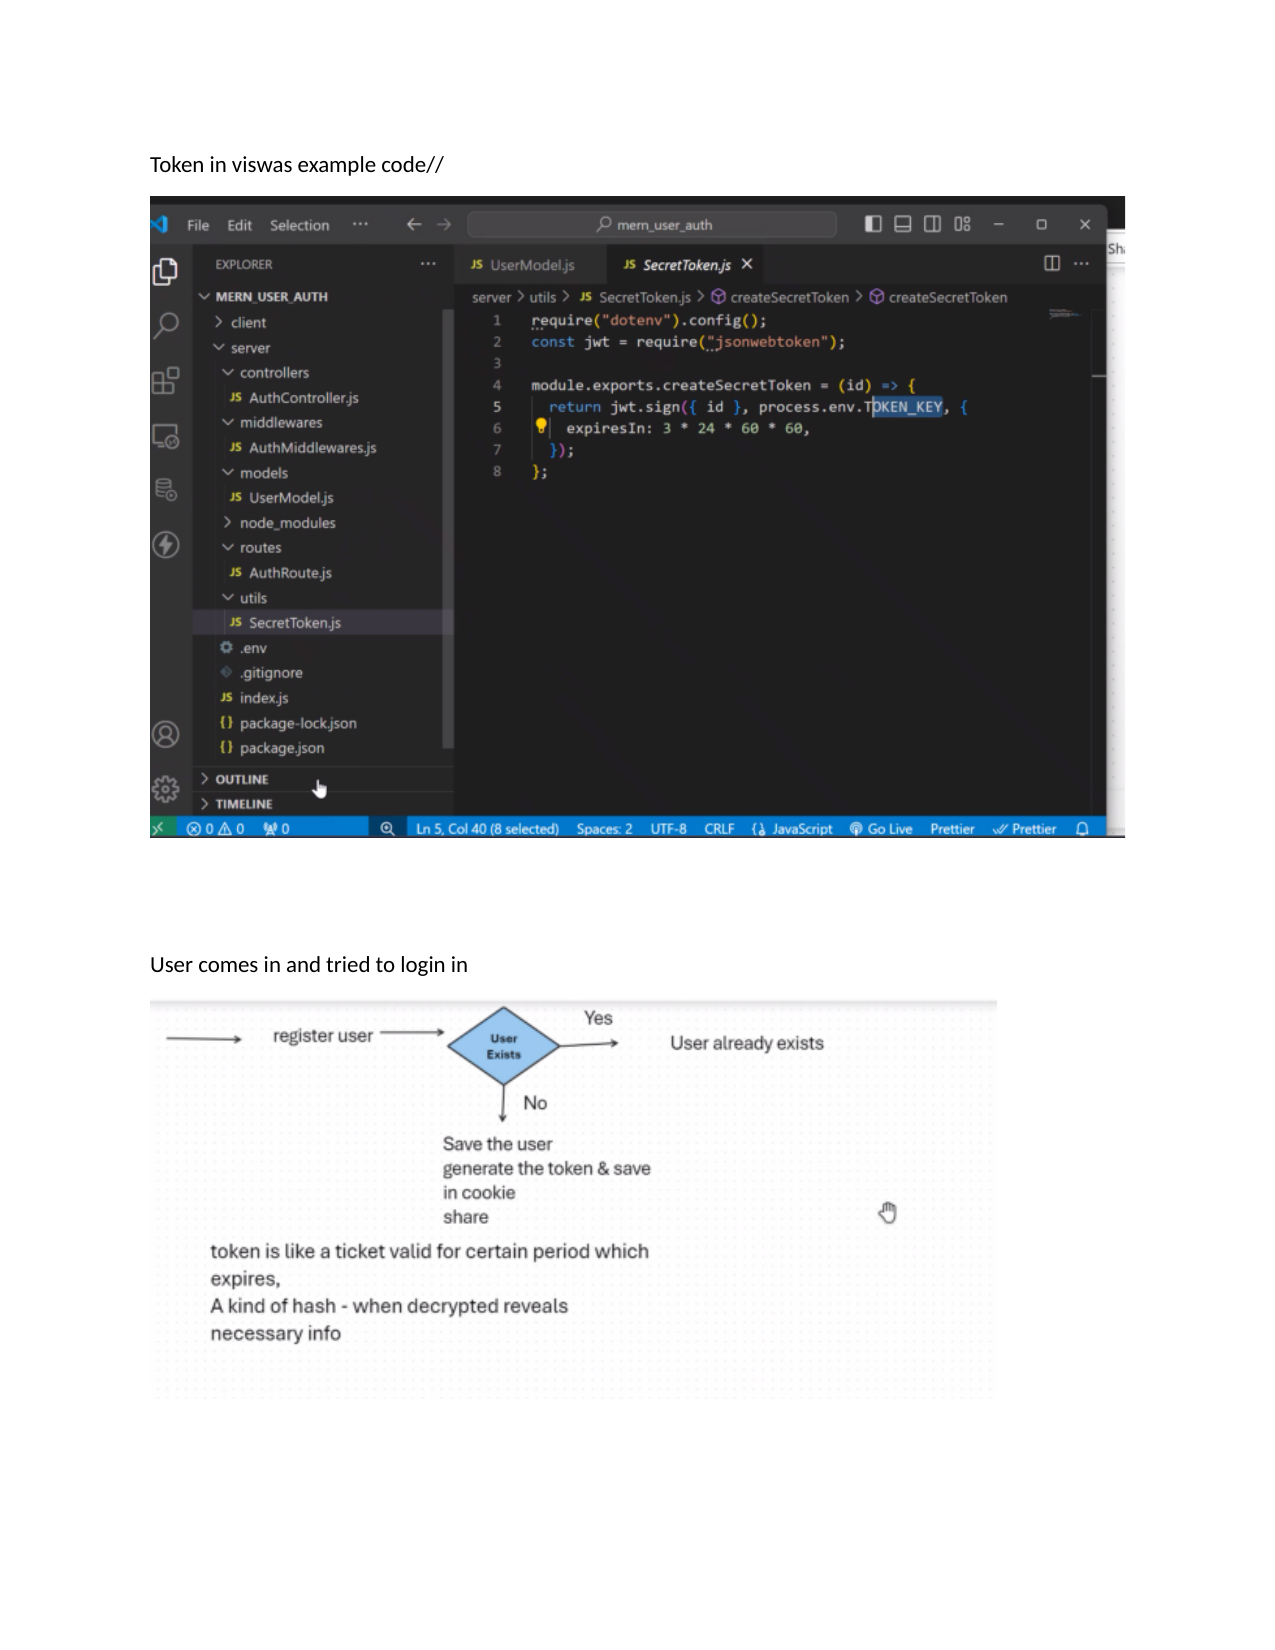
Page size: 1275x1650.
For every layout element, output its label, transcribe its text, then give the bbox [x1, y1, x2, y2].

text Token in viswas example code// [150, 150, 1125, 178]
picture [150, 196, 1125, 838]
picture [150, 997, 997, 1399]
text User comes in and tried to login in [150, 950, 1125, 978]
